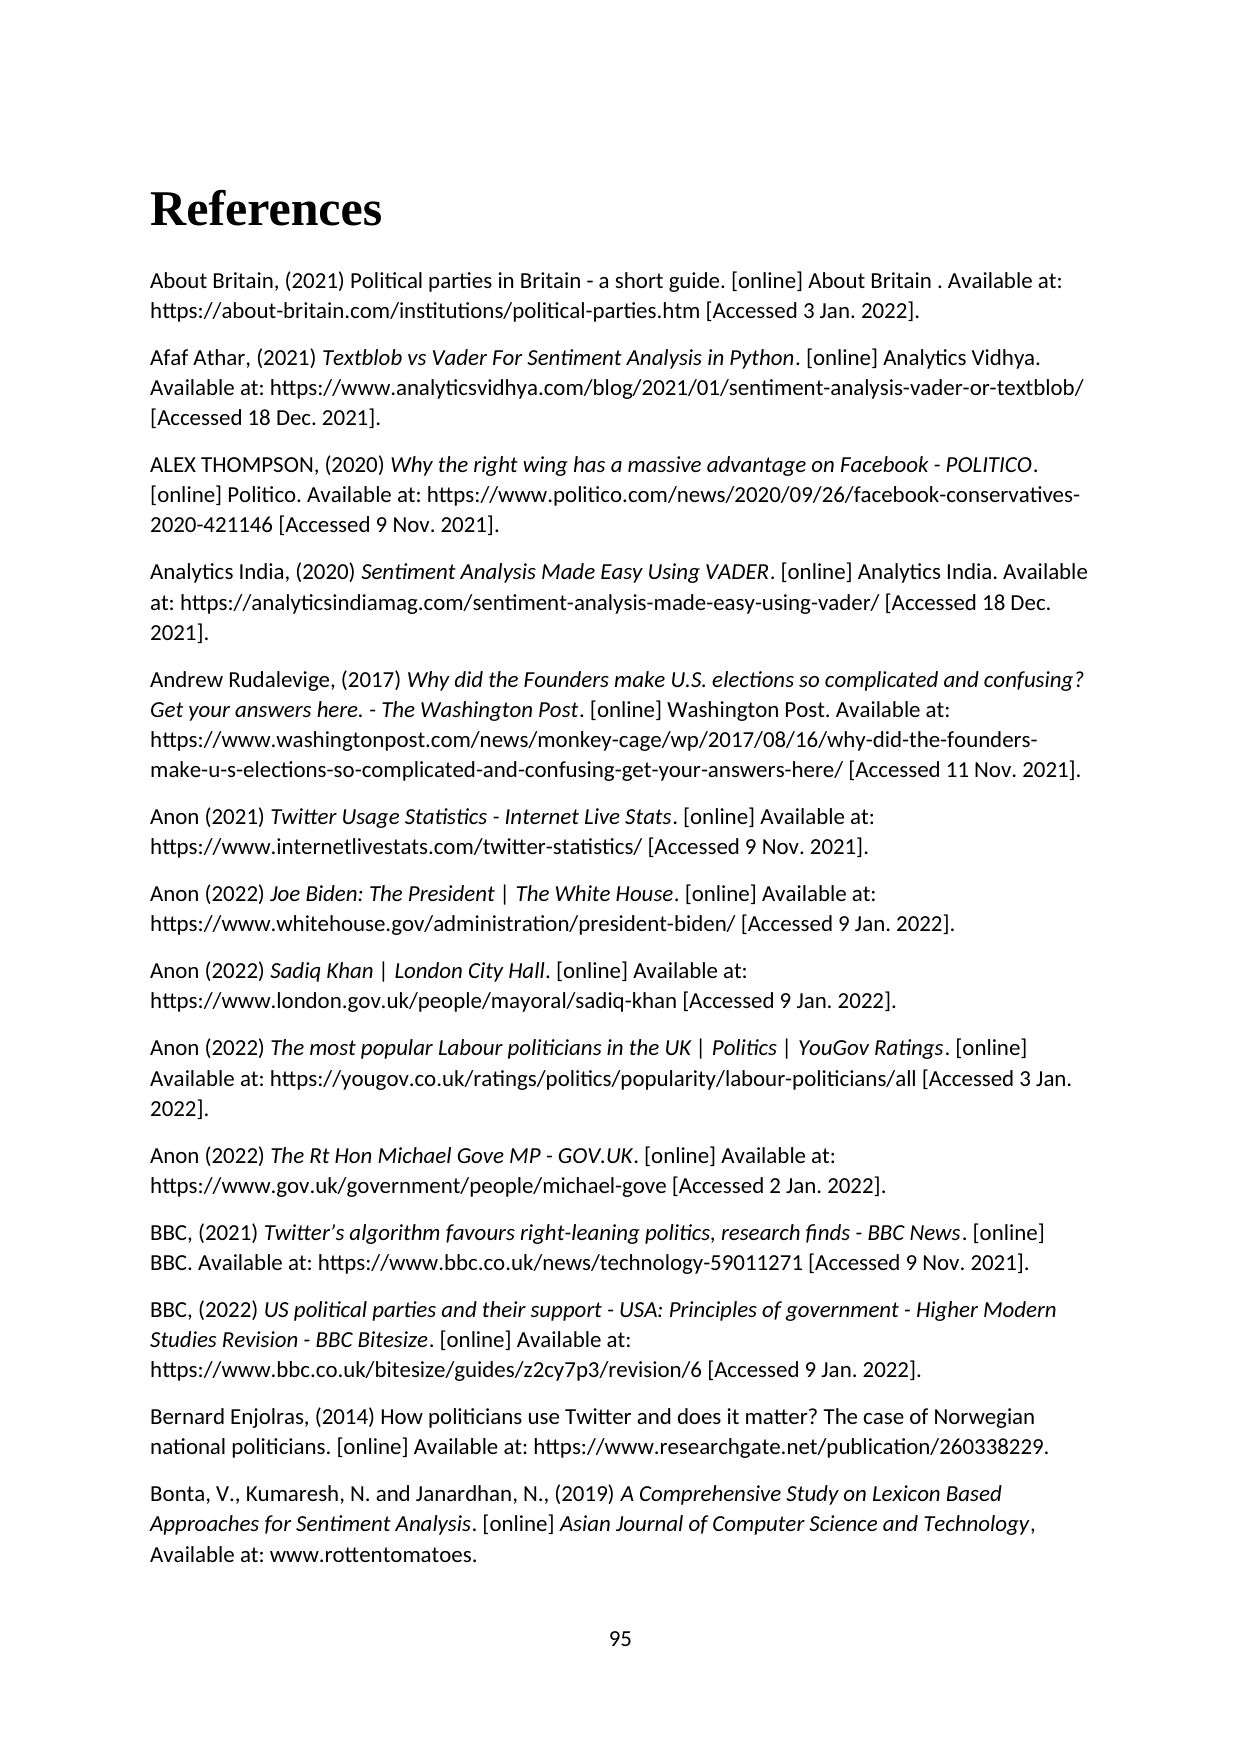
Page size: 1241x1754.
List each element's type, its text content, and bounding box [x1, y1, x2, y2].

subtitle References [150, 179, 1090, 237]
